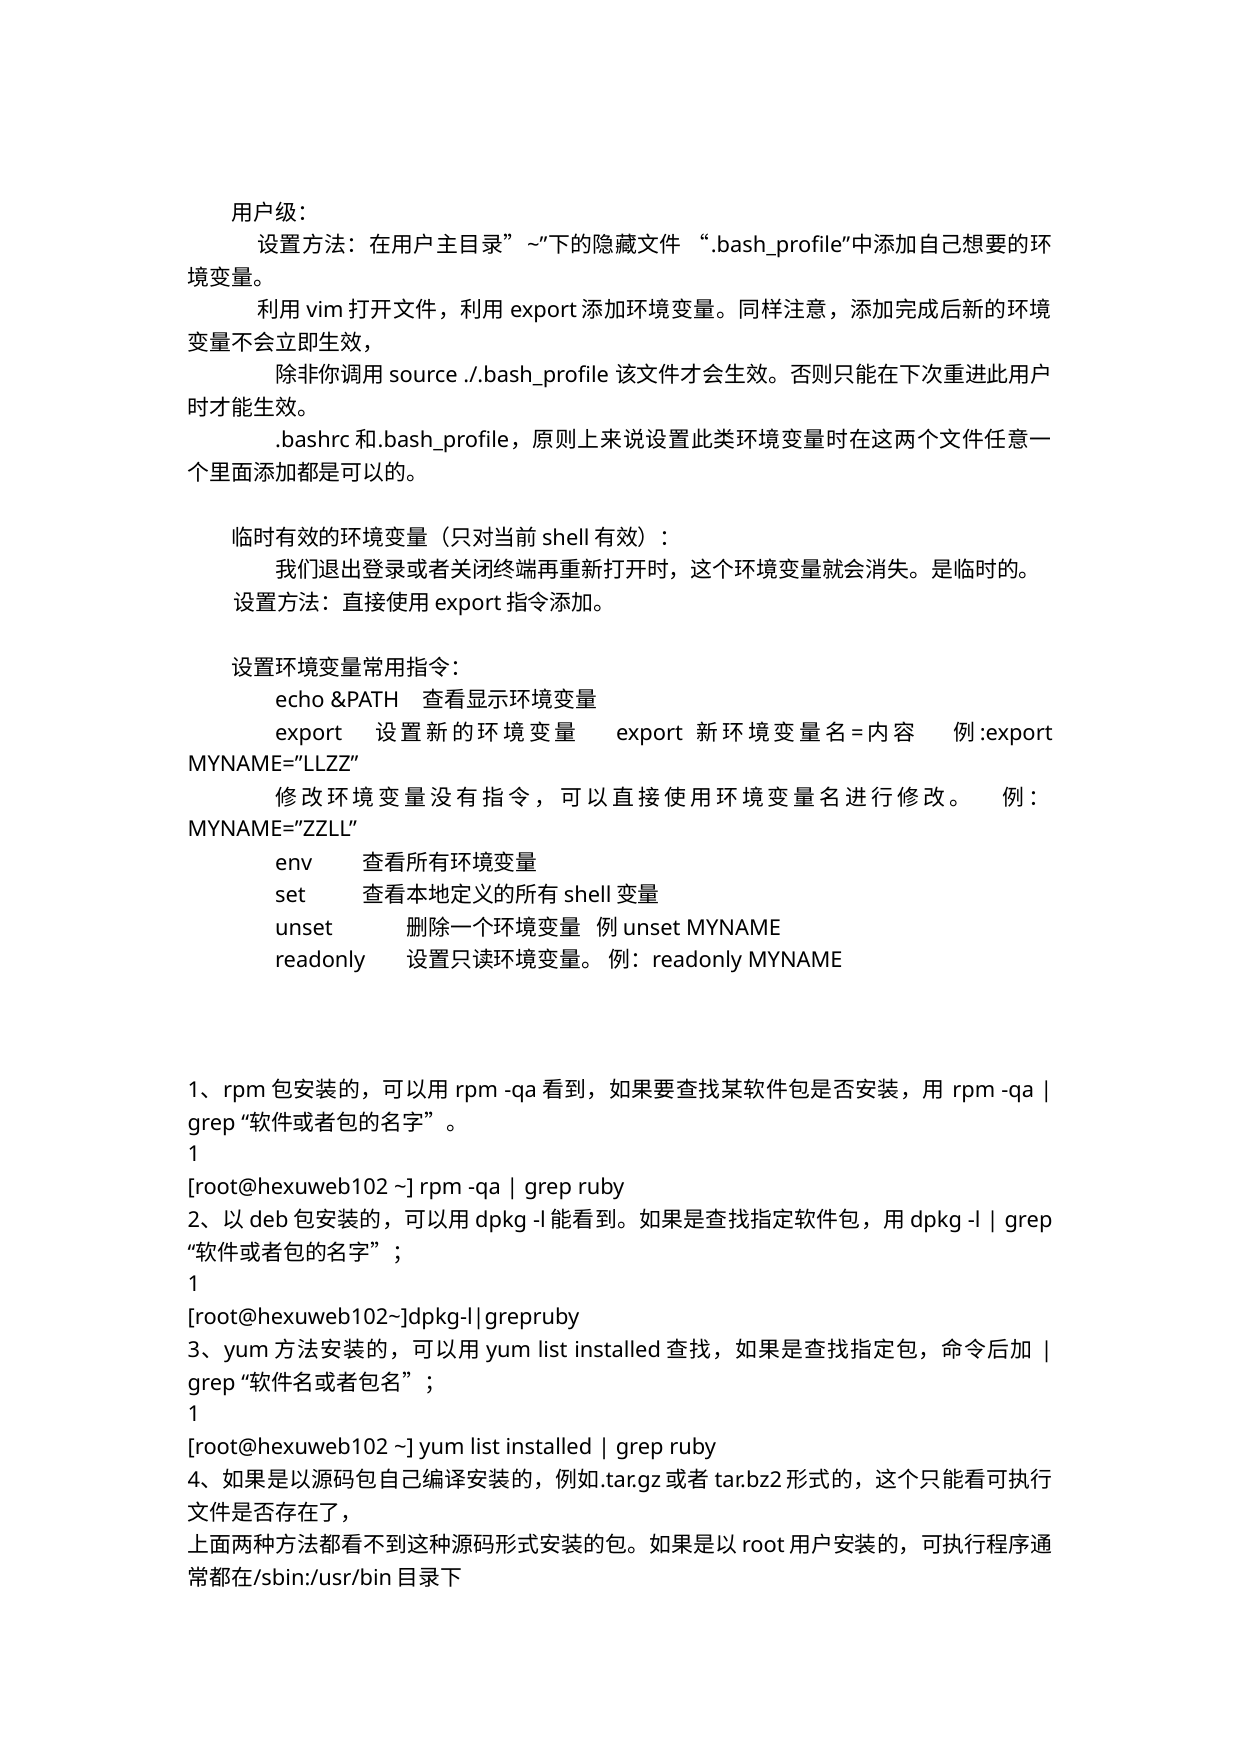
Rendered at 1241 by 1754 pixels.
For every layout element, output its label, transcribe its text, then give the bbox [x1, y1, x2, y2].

text 用户级： [187, 194, 1053, 227]
text 1、rpm包安装的，可以用rpm -qa看到，如果要查找某软件包是否安装，用 rpm -qa | grep “软件或者包的名字”。 [187, 1072, 1053, 1137]
text 修改环境变量没有指令，可以直接使用环境变量名进行修改。 例：MYNAME=”ZZLL” [187, 779, 1053, 844]
text readonly 设置只读环境变量。 例：readonly MYNAME [187, 942, 1053, 974]
text set 查看本地定义的所有shell变量 [187, 877, 1053, 909]
text 2、以deb包安装的，可以用dpkg -l能看到。如果是查找指定软件包，用dpkg -l | grep “软件或者包的名字”； [187, 1202, 1053, 1267]
text 1 [187, 1397, 1053, 1429]
text .bashrc和.bash_profile，原则上来说设置此类环境变量时在这两个文件任意一个里面添加都是可以的。 [187, 422, 1053, 487]
text 上面两种方法都看不到这种源码形式安装的包。如果是以root用户安装的，可执行程序通常都在/sbin:/usr/bin目录下 [187, 1527, 1053, 1592]
text [root@hexuweb102 ~] rpm -qa | grep ruby [187, 1169, 1053, 1202]
text export 设置新的环境变量 export 新环境变量名=内容 例:export MYNAME=”LLZZ” [187, 714, 1053, 779]
text 除非你调用source ./.bash_profile 该文件才会生效。否则只能在下次重进此用户时才能生效。 [187, 357, 1053, 422]
text 1 [187, 1137, 1053, 1169]
text env 查看所有环境变量 [187, 844, 1053, 877]
text [root@hexuweb102~]dpkg-l|grepruby [187, 1299, 1053, 1332]
text 设置方法：直接使用export指令添加。 [187, 584, 1053, 617]
text 临时有效的环境变量（只对当前shell有效）： [187, 519, 1053, 552]
text [root@hexuweb102 ~] yum list installed | grep ruby [187, 1429, 1053, 1462]
text echo &PATH 查看显示环境变量 [187, 682, 1053, 714]
text 利用vim打开文件，利用export添加环境变量。同样注意，添加完成后新的环境变量不会立即生效， [187, 292, 1053, 357]
text 1 [187, 1267, 1053, 1299]
text 4、如果是以源码包自己编译安装的，例如.tar.gz或者tar.bz2形式的，这个只能看可执行文件是否存在了， [187, 1462, 1053, 1527]
text unset 删除一个环境变量 例 unset MYNAME [187, 909, 1053, 942]
text 设置环境变量常用指令： [187, 649, 1053, 682]
text 设置方法：在用户主目录”~”下的隐藏文件 “.bash_profile”中添加自己想要的环境变量。 [187, 227, 1053, 292]
text 3、yum方法安装的，可以用yum list installed查找，如果是查找指定包，命令后加 | grep “软件名或者包名”； [187, 1332, 1053, 1397]
text 我们退出登录或者关闭终端再重新打开时，这个环境变量就会消失。是临时的。 [187, 552, 1053, 584]
